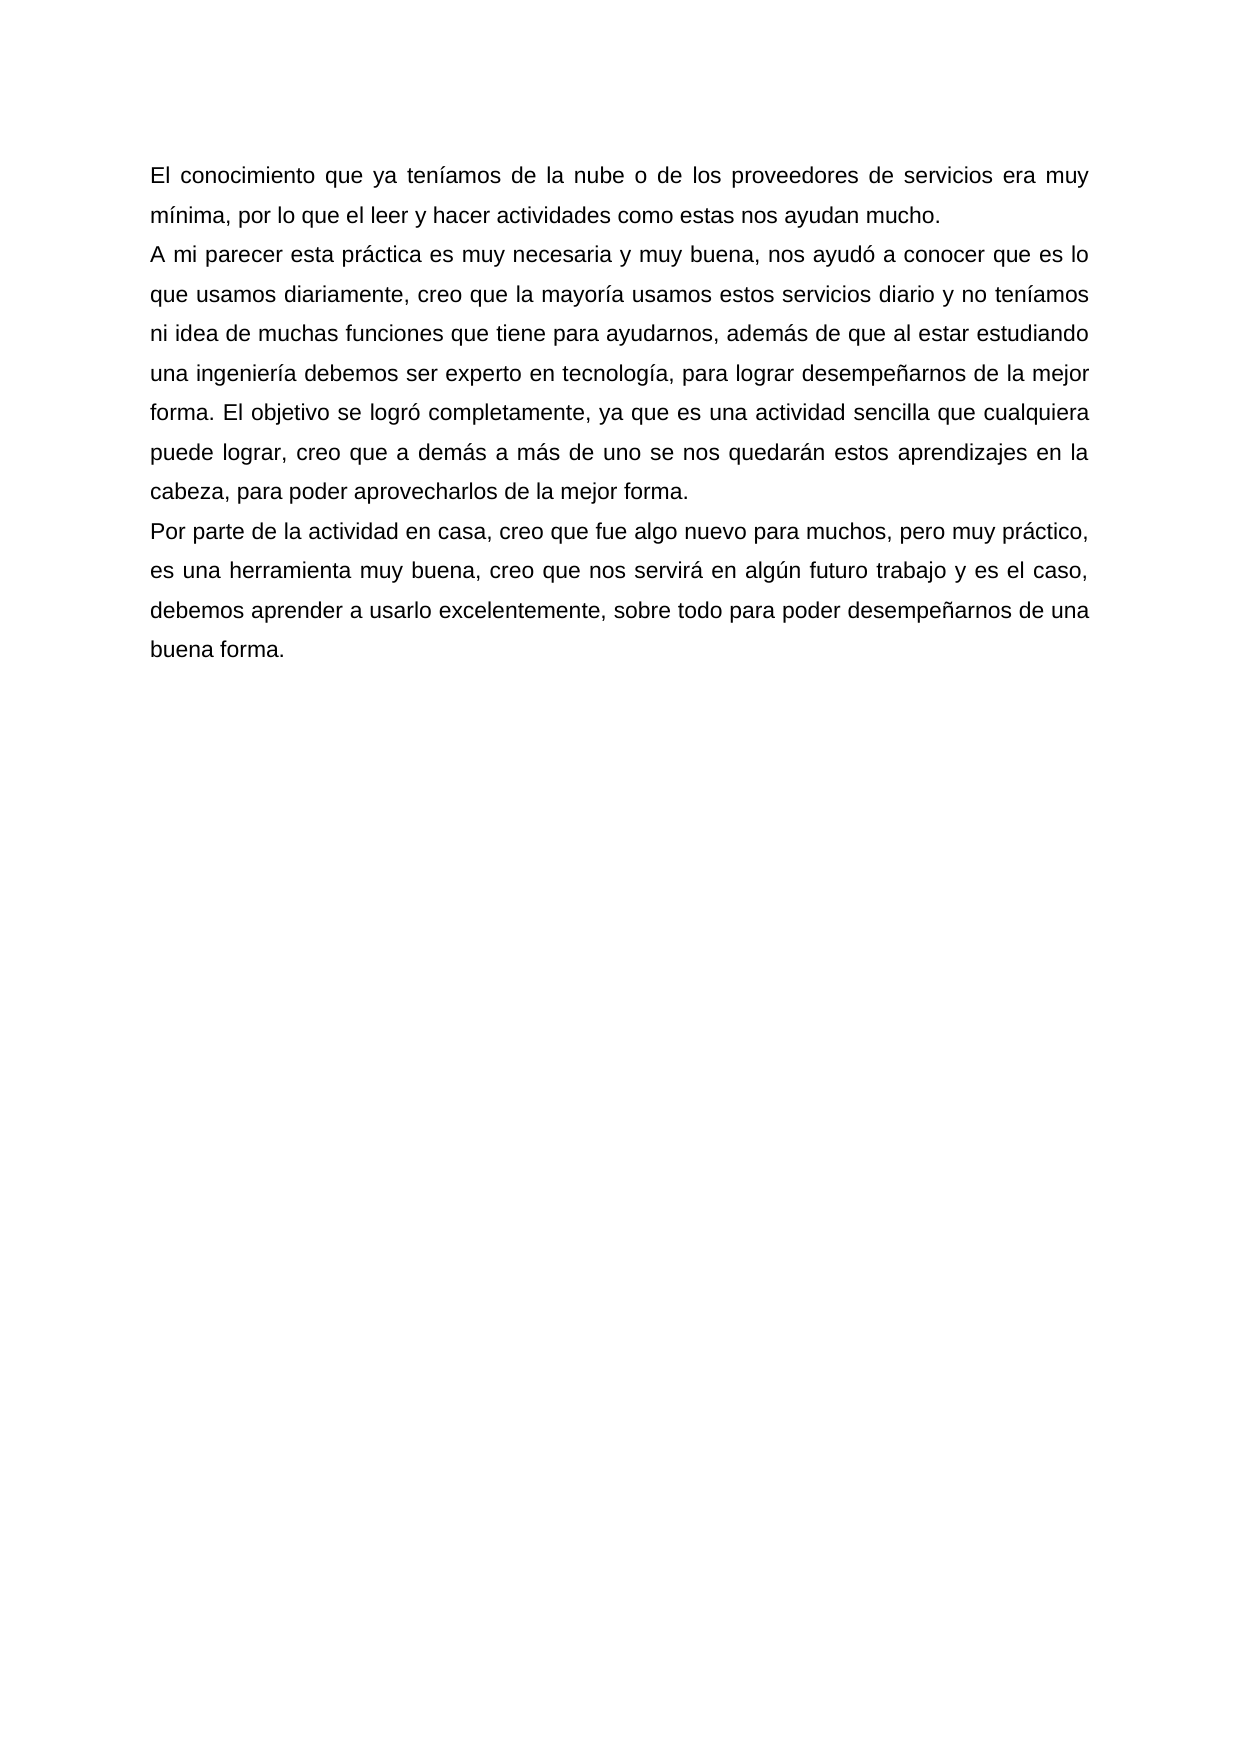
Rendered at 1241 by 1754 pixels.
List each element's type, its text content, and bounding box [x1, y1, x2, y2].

text A mi parecer esta práctica es muy necesaria y muy buena, nos ayudó a conocer que es lo que usamos diariamente, creo que la mayoría usamos estos servicios diario y no teníamos ni idea de muchas funciones que tiene para ayudarnos, además de que al estar estudiando una ingeniería debemos ser experto en tecnología, para lograr desempeñarnos de la mejor forma. El objetivo se logró completamente, ya que es una actividad sencilla que cualquiera puede lograr, creo que a demás a más de uno se nos quedarán estos aprendizajes en la cabeza, para poder aprovecharlos de la mejor forma. [150, 241, 1090, 504]
text El conocimiento que ya teníamos de la nube o de los proveedores de servicios era muy mínima, por lo que el leer y hacer actividades como estas nos ayudan mucho. [150, 162, 1090, 228]
text Por parte de la actividad en casa, creo que fue algo nuevo para muchos, pero muy práctico, es una herramienta muy buena, creo que nos servirá en algún futuro trabajo y es el caso, debemos aprender a usarlo excelentemente, sobre todo para poder desempeñarnos de una buena forma. [150, 518, 1090, 662]
